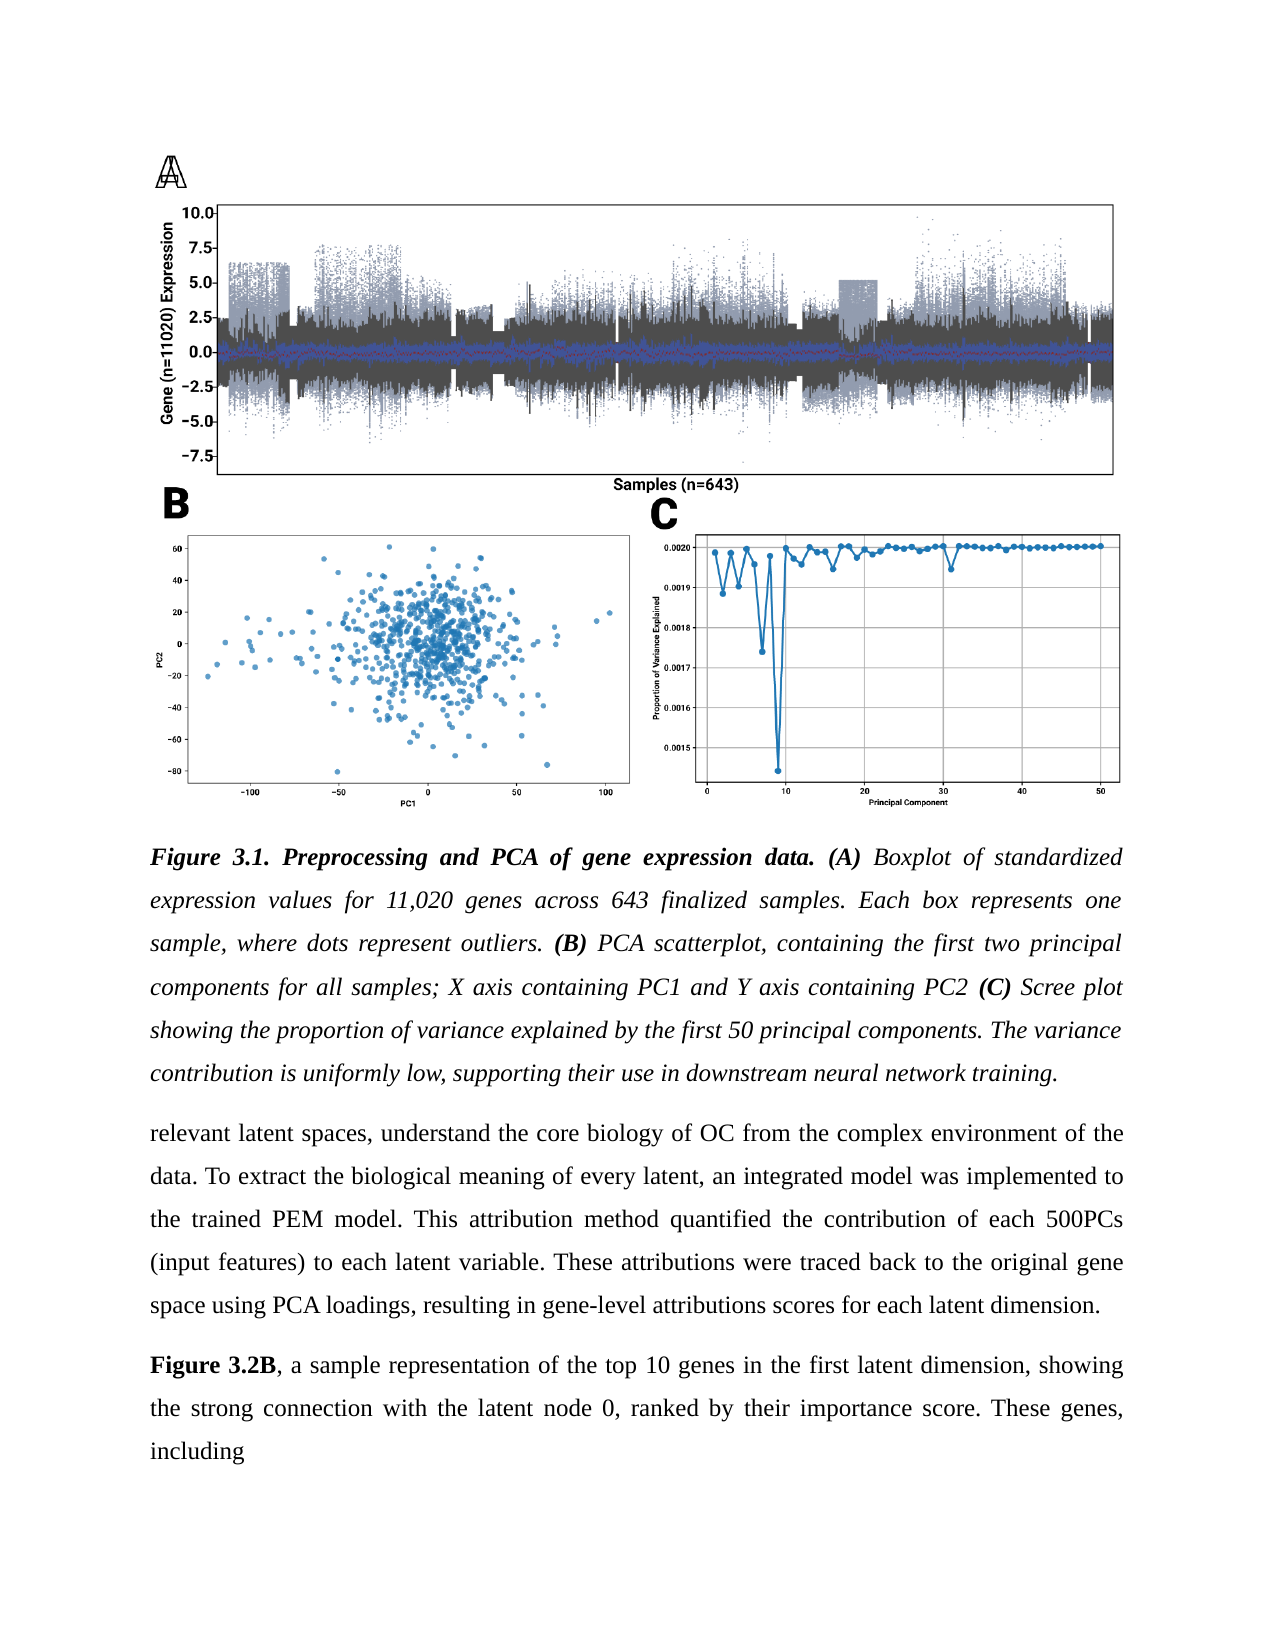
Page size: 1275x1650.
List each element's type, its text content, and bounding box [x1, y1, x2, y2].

text Figure 3.2B, a sample representation of the top 10 genes in the first latent dimension, showing the strong connection with the latent node 0, ranked by their importance score. These genes, including [150, 1350, 1125, 1465]
picture [150, 150, 1125, 809]
text Figure 3.1. Preprocessing and PCA of gene expression data. (A) Boxplot of standardized expression values for 11,020 genes across 643 finalized samples. Each box represents one sample, where dots represent outliers. (B) PCA scatterplot, containing the first two principal components for all samples; X axis containing PC1 and Y axis containing PC2 (C) Scree plot showing the proportion of variance explained by the first 50 principal components. The variance contribution is uniformly low, supporting their use in downstream neural network training. [150, 842, 1125, 1087]
text relevant latent spaces, understand the core biology of OC from the complex environment of the data. To extract the biological meaning of every latent, an integrated model was implemented to the trained PEM model. This attribution method quantified the contribution of each 500PCs (input features) to each latent variable. These attributions were traced back to the original gene space using PCA loadings, resulting in gene-level attributions scores for each latent dimension. [150, 1118, 1125, 1319]
